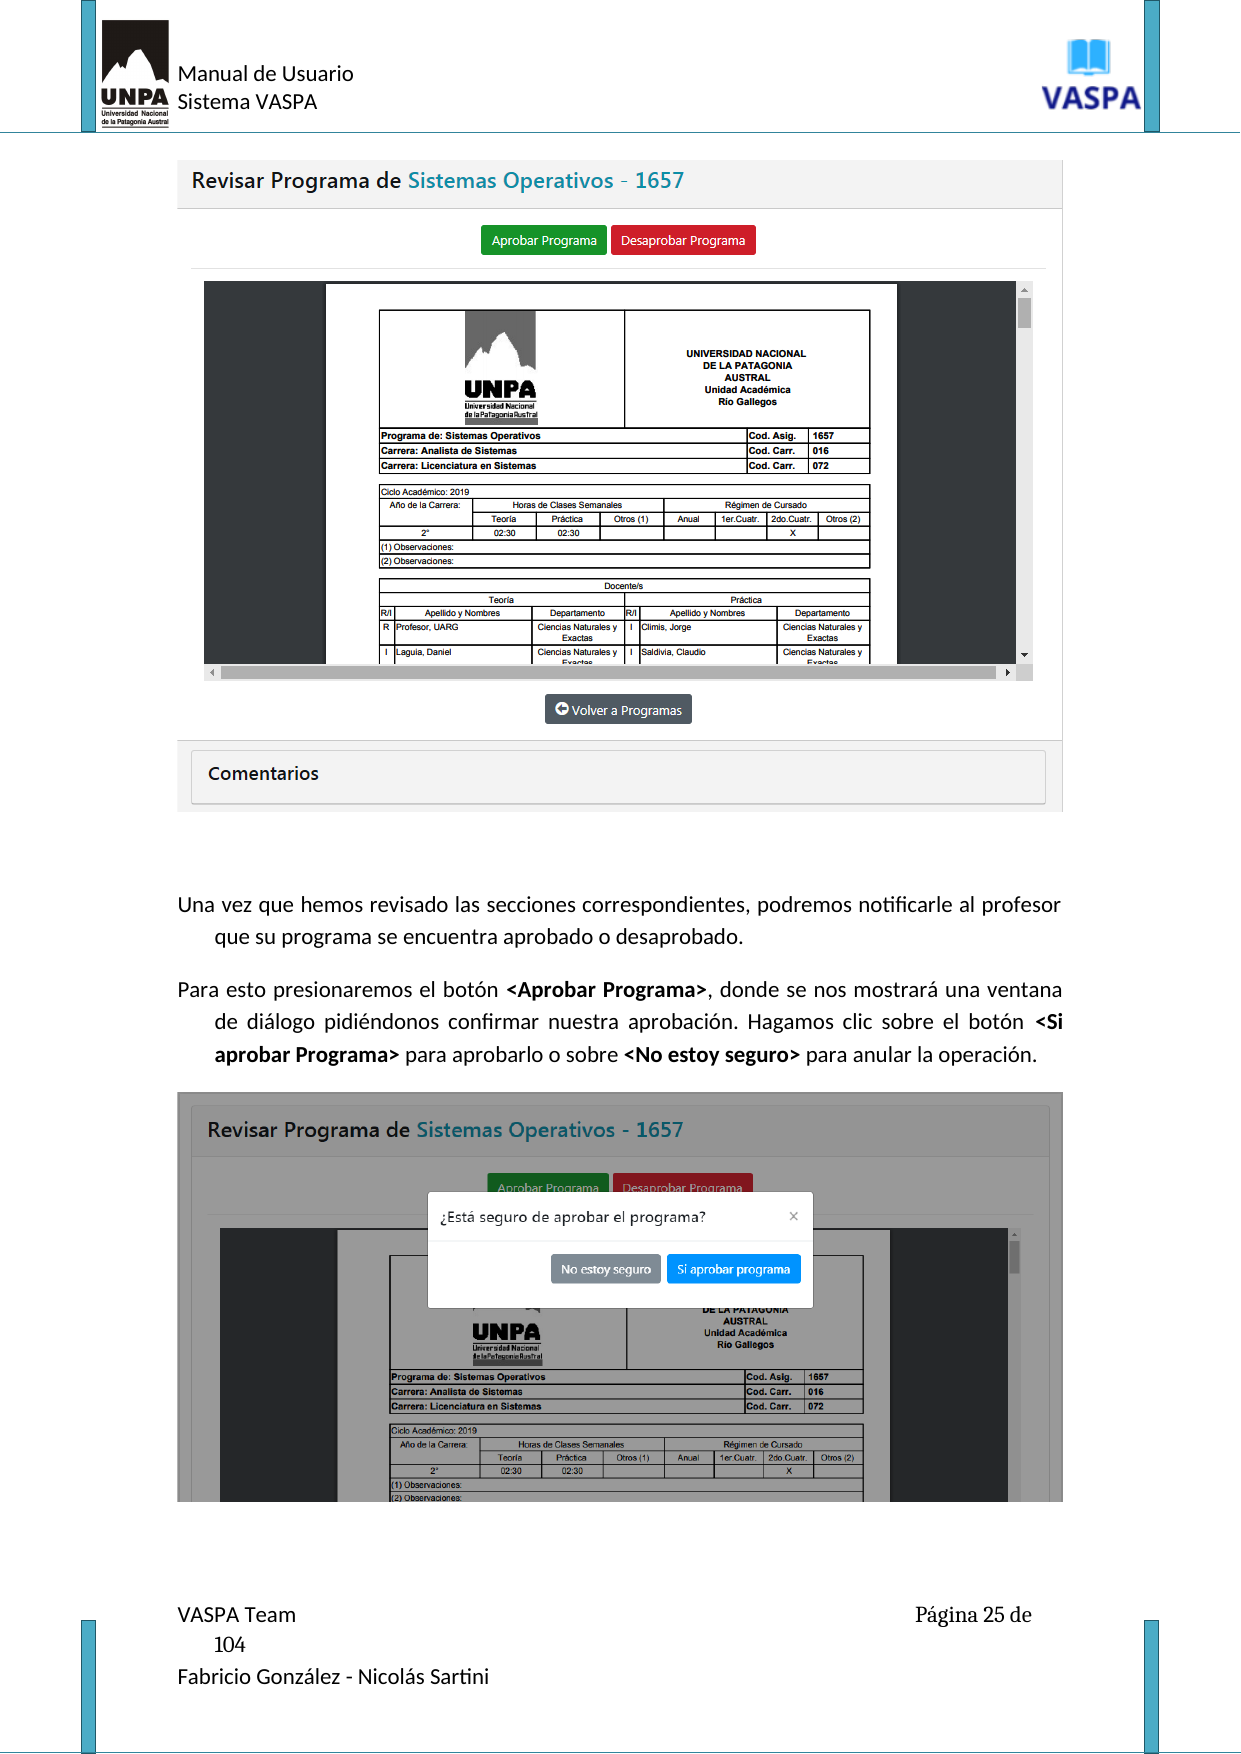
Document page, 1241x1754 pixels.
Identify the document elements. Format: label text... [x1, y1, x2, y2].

picture [1036, 19, 1146, 129]
picture [177, 160, 1063, 812]
text Para esto presionaremos el botón <Aprobar Programa>, donde se nos mostrará una ventana de diálogo pidiéndonos confirmar nuestra aprobación. Hagamos clic sobre el botón <Si aprobar Programa> para aprobarlo o sobre <No estoy seguro> para anular la operación. [177, 975, 1063, 1068]
picture [100, 18, 170, 129]
text Una vez que hemos revisado las secciones correspondientes, podremos notificarle al profesor que su programa se encuentra aprobado o desaprobado. [177, 890, 1063, 950]
picture [177, 1092, 1063, 1502]
